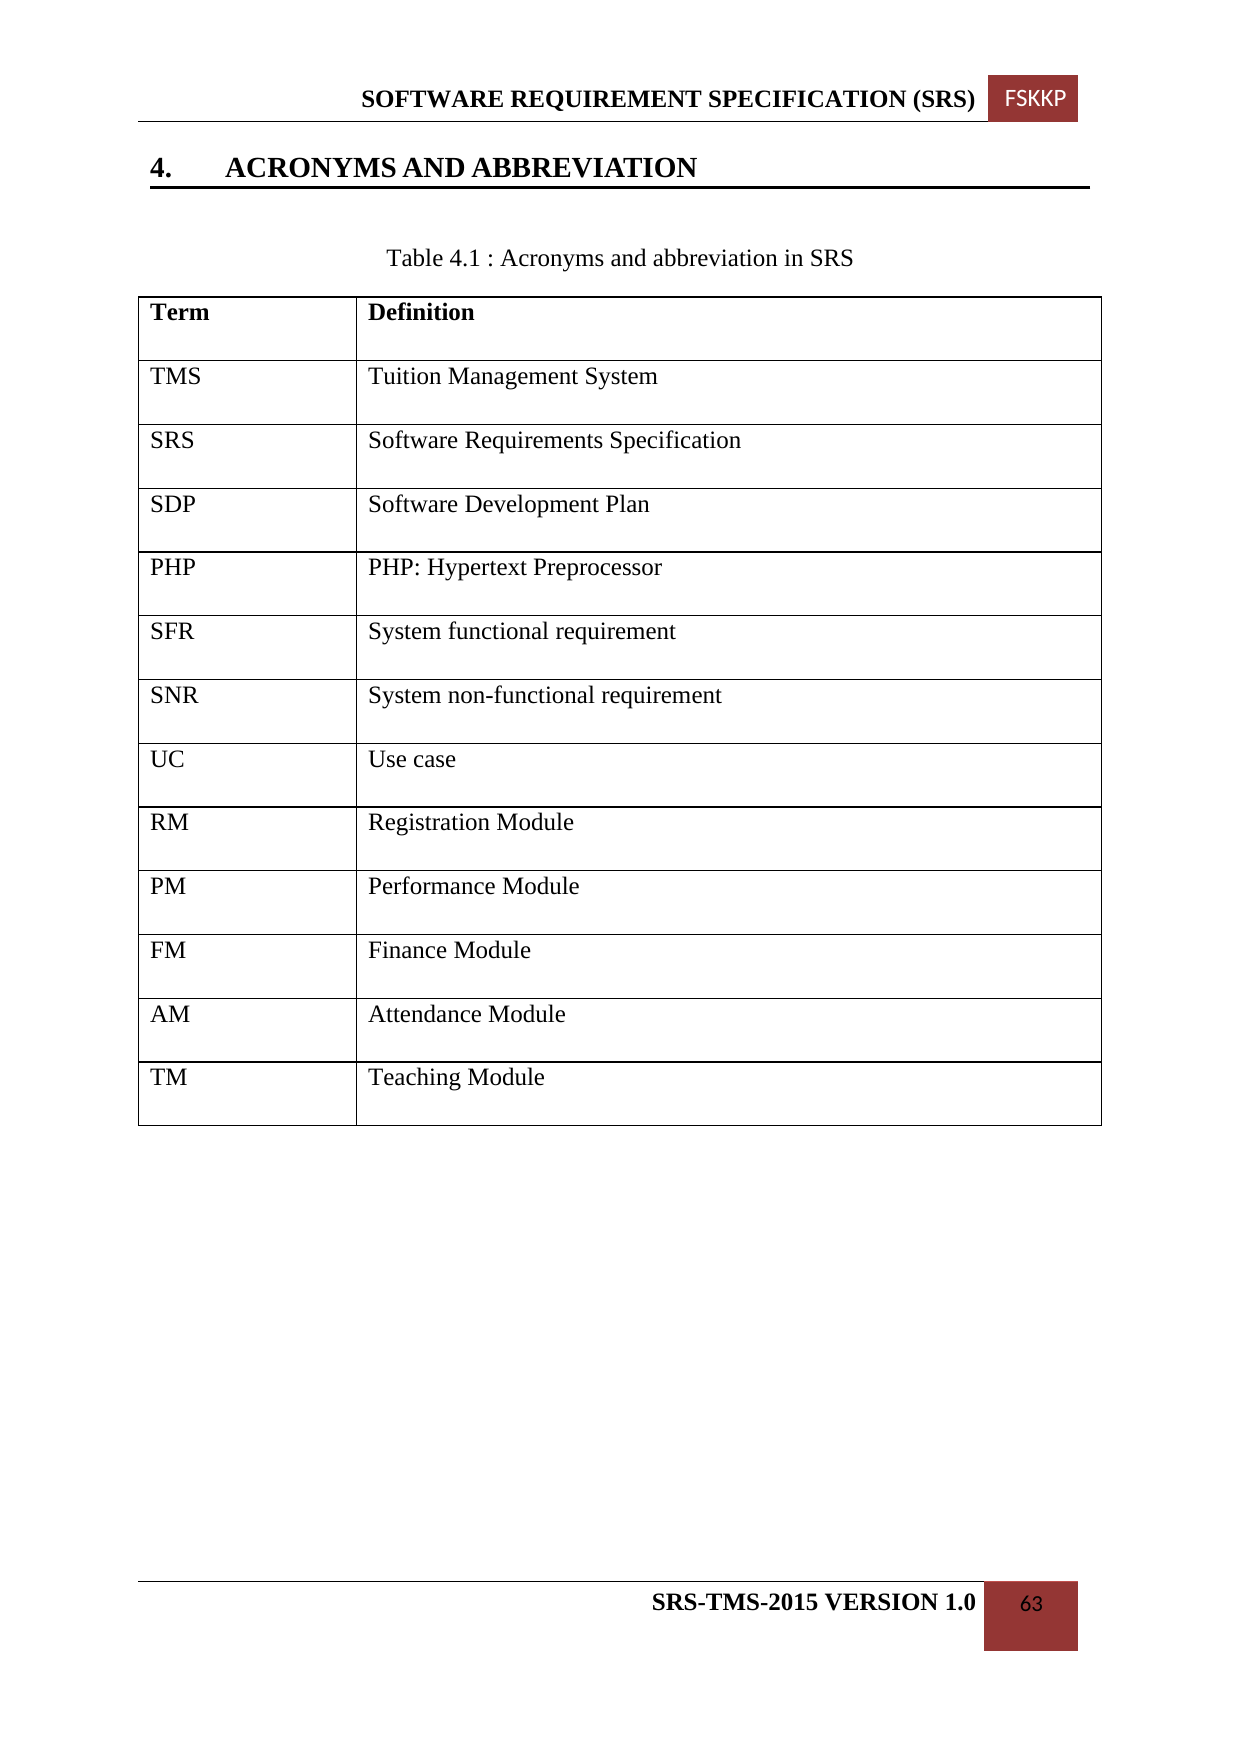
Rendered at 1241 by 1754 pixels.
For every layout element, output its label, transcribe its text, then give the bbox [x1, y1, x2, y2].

table_cell RM [139, 808, 356, 870]
table_cell Use case [357, 744, 1101, 806]
table_header Definition [357, 298, 1101, 360]
table_cell PHP: Hypertext Preprocessor [357, 553, 1101, 615]
table_cell PHP [139, 553, 356, 615]
table_cell Software Requirements Specification [357, 425, 1101, 488]
table_cell FM [139, 935, 356, 998]
table_cell TMS [139, 361, 356, 424]
table_cell TM [139, 1063, 356, 1125]
table_cell SNR [139, 680, 356, 743]
table_cell SFR [139, 616, 356, 679]
table_header Term [139, 298, 356, 360]
table_cell Registration Module [357, 808, 1101, 870]
table_cell SRS [139, 425, 356, 488]
table_cell Attendance Module [357, 999, 1101, 1061]
table_cell Teaching Module [357, 1063, 1101, 1125]
table_cell Tuition Management System [357, 361, 1101, 424]
table_cell Performance Module [357, 871, 1101, 934]
table_cell SDP [139, 489, 356, 551]
table_cell System functional requirement [357, 616, 1101, 679]
table_cell UC [139, 744, 356, 806]
subtitle 4. ACRONYMS AND ABBREVIATION [150, 150, 1090, 186]
text Table 4.1 : Acronyms and abbreviation in SRS [150, 243, 1090, 271]
table_cell System non-functional requirement [357, 680, 1101, 743]
table_cell Finance Module [357, 935, 1101, 998]
table_cell Software Development Plan [357, 489, 1101, 551]
table_cell PM [139, 871, 356, 934]
table_cell AM [139, 999, 356, 1061]
